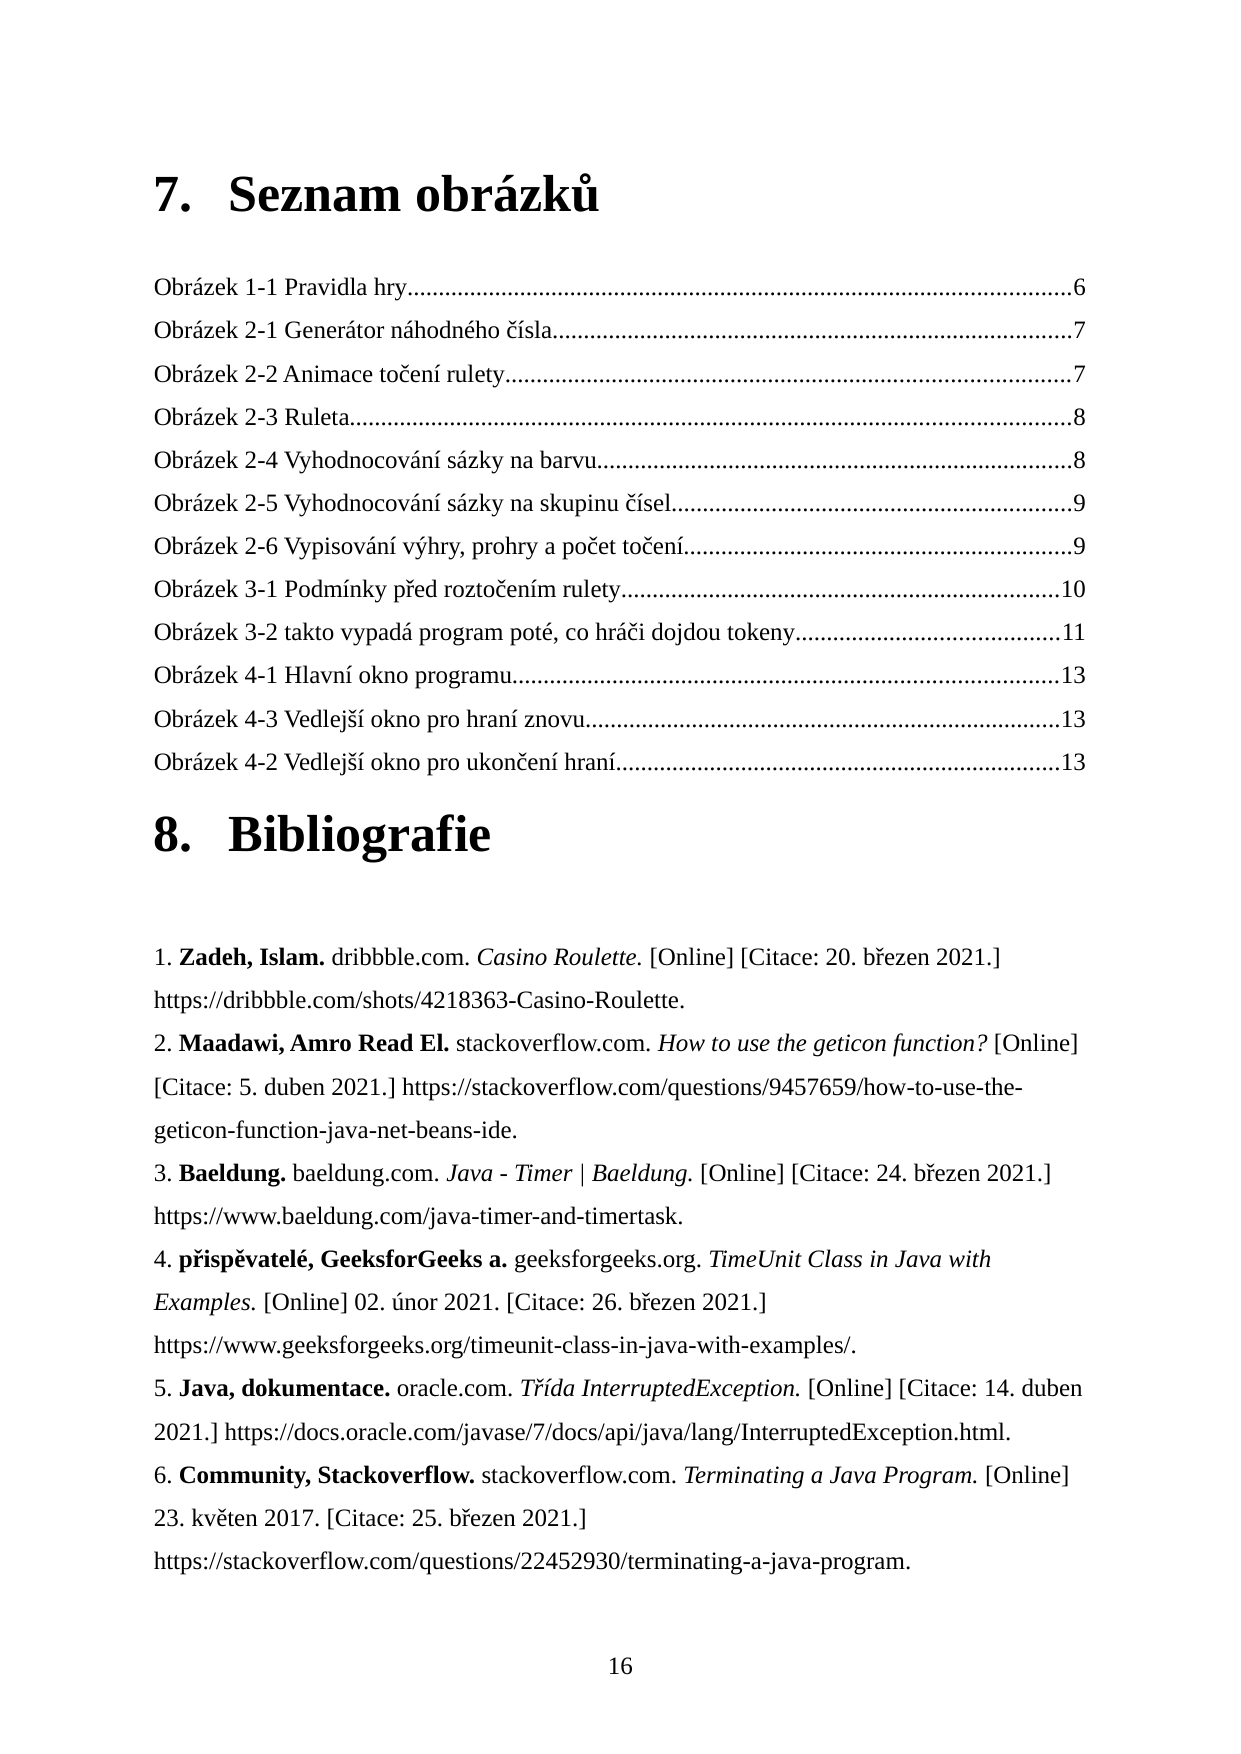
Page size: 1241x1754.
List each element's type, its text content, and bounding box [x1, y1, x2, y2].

text Obrázek 1-1 Pravidla hry 6 [153, 272, 1087, 301]
text Obrázek 2-6 Vypisování výhry, prohry a počet točení 9 [153, 531, 1087, 560]
subtitle Bibliografie [153, 802, 1087, 862]
text Obrázek 3-1 Podmínky před roztočením rulety 10 [153, 574, 1087, 603]
text 5. Java, dokumentace. oracle.com. Třída InterruptedException. [Online] [Citace: 14. duben 2021.] https://docs.oracle.com/javase/7/docs/api/java/lang/InterruptedException.html. [153, 1373, 1087, 1445]
text Obrázek 3-2 takto vypadá program poté, co hráči dojdou tokeny 11 [153, 617, 1087, 646]
text Obrázek 4-2 Vedlejší okno pro ukončení hraní 13 [153, 747, 1087, 776]
text Obrázek 2-2 Animace točení rulety 7 [153, 359, 1087, 387]
text 3. Baeldung. baeldung.com. Java - Timer | Baeldung. [Online] [Citace: 24. březen 2021.] https://www.baeldung.com/java-timer-and-timertask. [153, 1158, 1087, 1230]
text Obrázek 2-5 Vyhodnocování sázky na skupinu čísel 9 [153, 488, 1087, 517]
text Obrázek 2-3 Ruleta 8 [153, 402, 1087, 431]
subtitle Seznam obrázků [153, 162, 1087, 222]
text 1. Zadeh, Islam. dribbble.com. Casino Roulette. [Online] [Citace: 20. březen 2021.] https://dribbble.com/shots/4218363-Casino-Roulette. [153, 942, 1087, 1014]
text 6. Community, Stackoverflow. stackoverflow.com. Terminating a Java Program. [Online] 23. květen 2017. [Citace: 25. březen 2021.] https://stackoverflow.com/questions/22452930/terminating-a-java-program. [153, 1460, 1087, 1575]
text Obrázek 4-3 Vedlejší okno pro hraní znovu 13 [153, 704, 1087, 732]
text 4. přispěvatelé, GeeksforGeeks a. geeksforgeeks.org. TimeUnit Class in Java with Examples. [Online] 02. únor 2021. [Citace: 26. březen 2021.] https://www.geeksforgeeks.org/timeunit-class-in-java-with-examples/. [153, 1244, 1087, 1359]
text 2. Maadawi, Amro Read El. stackoverflow.com. How to use the geticon function? [Online] [Citace: 5. duben 2021.] https://stackoverflow.com/questions/9457659/how-to-use-the-geticon-function-java-net-beans-ide. [153, 1028, 1087, 1143]
text Obrázek 4-1 Hlavní okno programu 13 [153, 661, 1087, 689]
text Obrázek 2-1 Generátor náhodného čísla 7 [153, 316, 1087, 344]
text Obrázek 2-4 Vyhodnocování sázky na barvu 8 [153, 445, 1087, 474]
